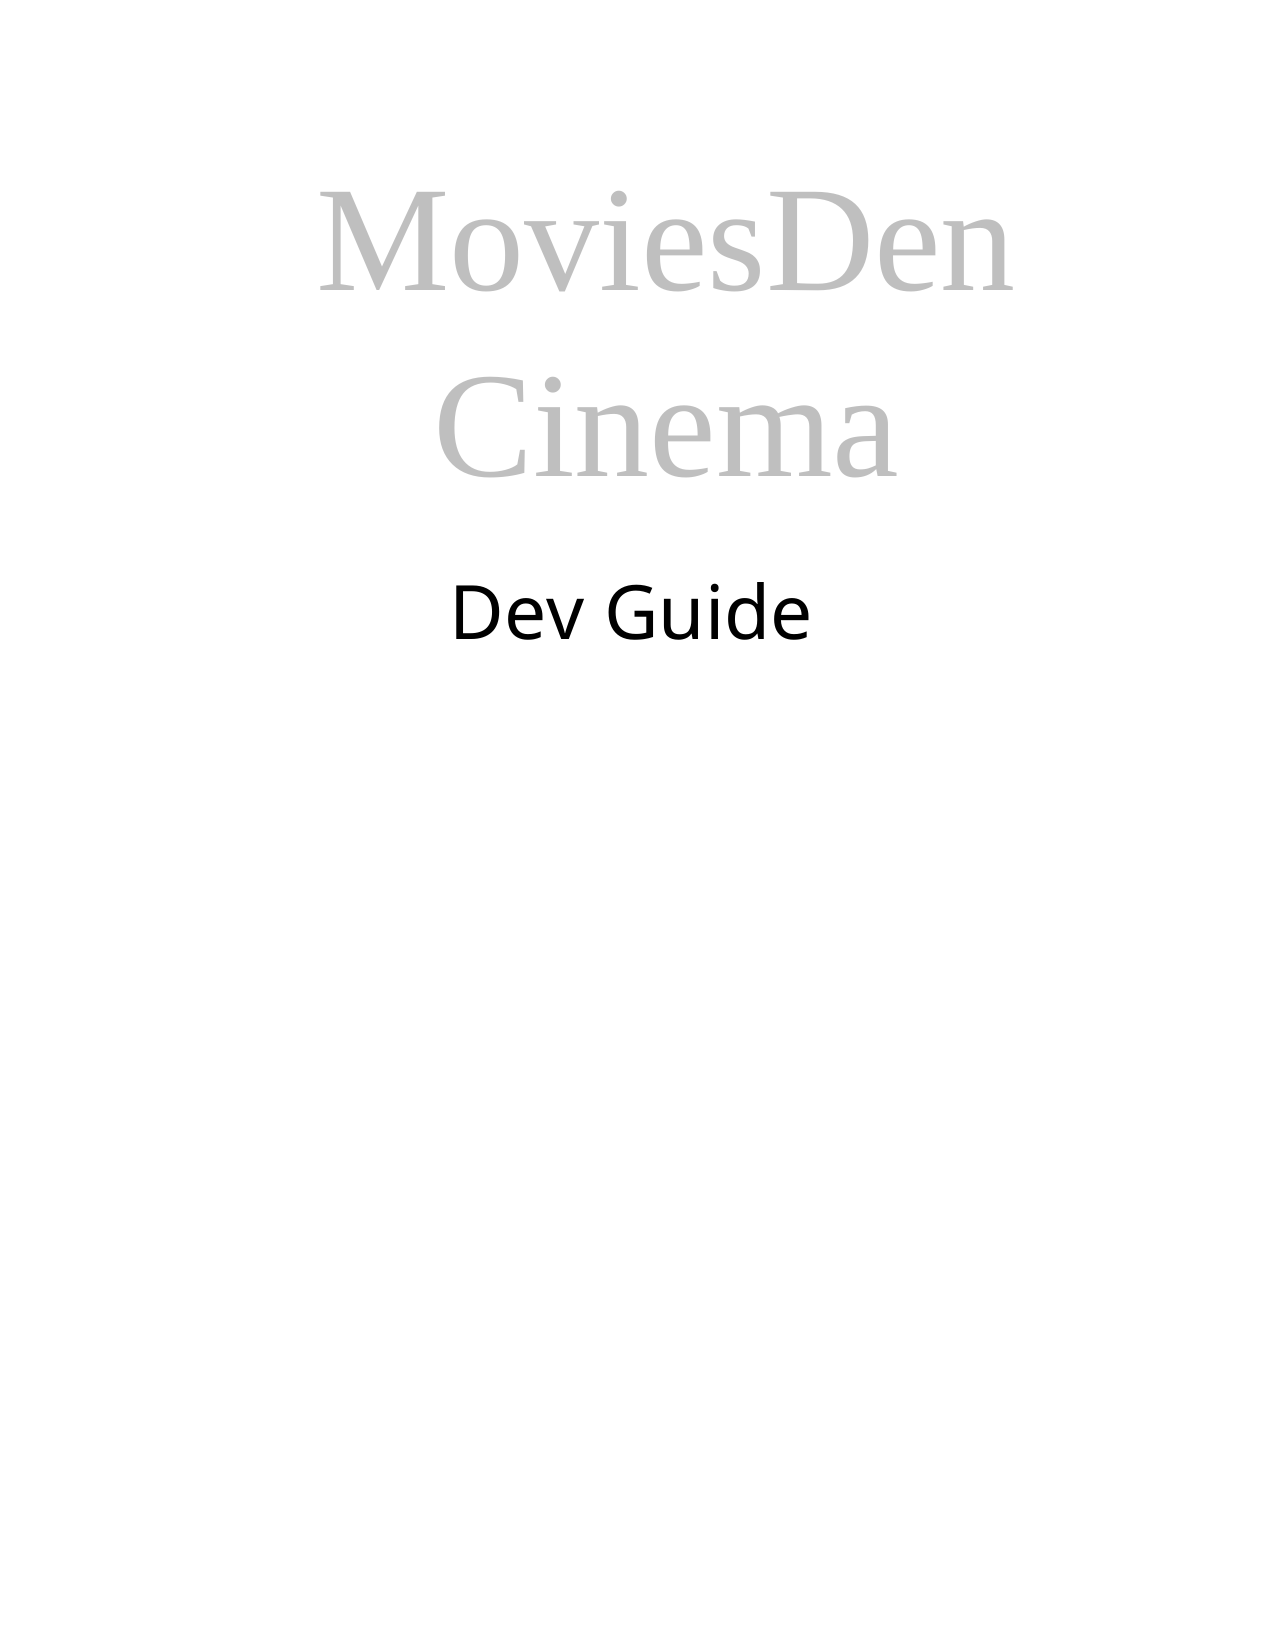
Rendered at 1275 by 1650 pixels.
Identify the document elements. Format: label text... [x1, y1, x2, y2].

text MoviesDen Cinema [207, 150, 1125, 509]
text Dev Guide [150, 559, 1112, 661]
